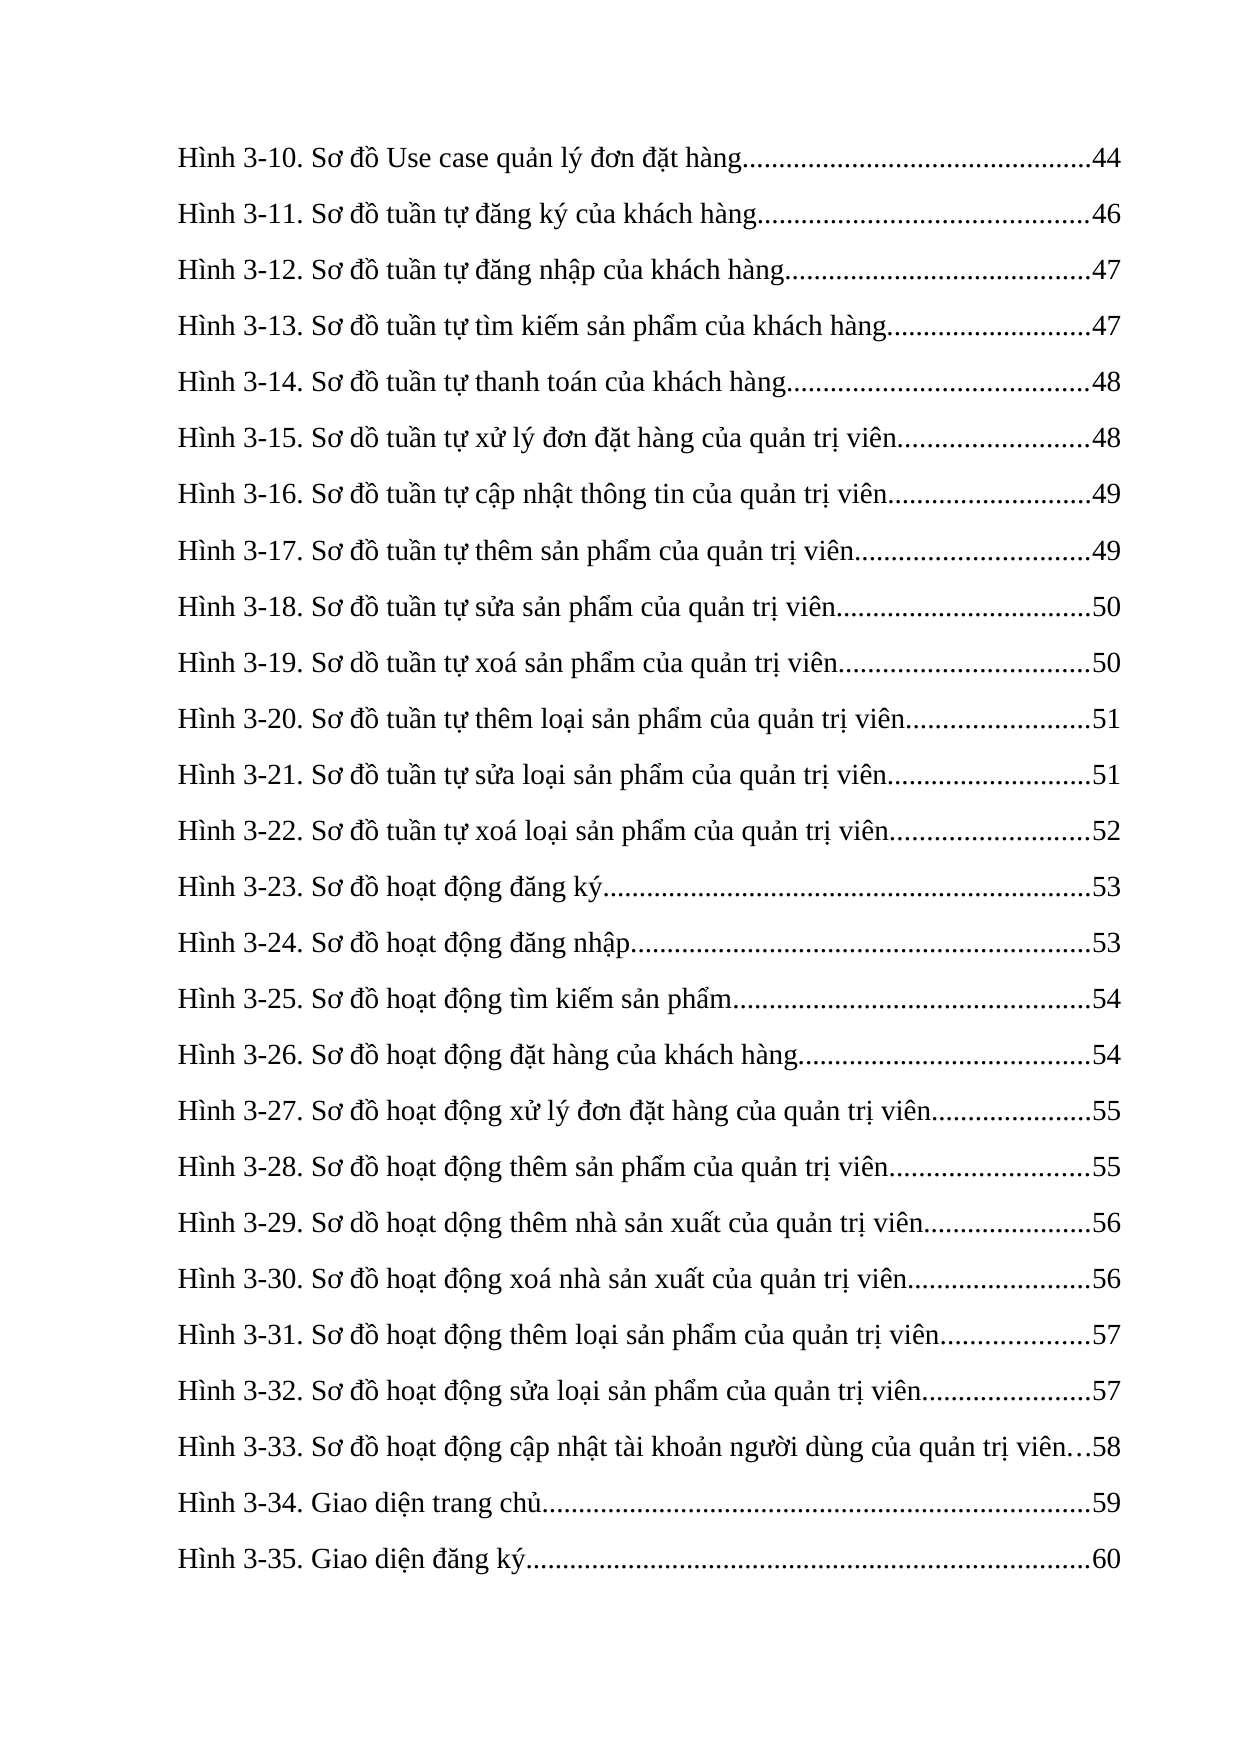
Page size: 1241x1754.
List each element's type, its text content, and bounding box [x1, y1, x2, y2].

text Hình 3-25. Sơ đồ hoạt động tìm kiếm sản phẩm 54 [177, 981, 1122, 1014]
text Hình 3-31. Sơ đồ hoạt động thêm loại sản phẩm của quản trị viên 57 [177, 1317, 1122, 1351]
text Hình 3-34. Giao diện trang chủ 59 [177, 1485, 1122, 1519]
text Hình 3-33. Sơ đồ hoạt động cập nhật tài khoản người dùng của quản trị viên 58 [177, 1429, 1122, 1463]
text Hình 3-21. Sơ đồ tuần tự sửa loại sản phẩm của quản trị viên 51 [177, 757, 1122, 790]
text Hình 3-16. Sơ đồ tuần tự cập nhật thông tin của quản trị viên 49 [177, 477, 1122, 510]
text Hình 3-28. Sơ đồ hoạt động thêm sản phẩm của quản trị viên 55 [177, 1149, 1122, 1183]
text Hình 3-26. Sơ đồ hoạt động đặt hàng của khách hàng 54 [177, 1037, 1122, 1071]
text Hình 3-27. Sơ đồ hoạt động xử lý đơn đặt hàng của quản trị viên 55 [177, 1093, 1122, 1127]
text Hình 3-24. Sơ đồ hoạt động đăng nhập 53 [177, 925, 1122, 958]
text Hình 3-13. Sơ đồ tuần tự tìm kiếm sản phẩm của khách hàng 47 [177, 308, 1122, 342]
text Hình 3-19. Sơ dồ tuần tự xoá sản phẩm của quản trị viên 50 [177, 645, 1122, 678]
text Hình 3-10. Sơ đồ Use case quản lý đơn đặt hàng 44 [177, 140, 1122, 174]
text Hình 3-32. Sơ đồ hoạt động sửa loại sản phẩm của quản trị viên 57 [177, 1373, 1122, 1407]
text Hình 3-14. Sơ đồ tuần tự thanh toán của khách hàng 48 [177, 364, 1122, 398]
text Hình 3-15. Sơ dồ tuần tự xử lý đơn đặt hàng của quản trị viên 48 [177, 421, 1122, 454]
text Hình 3-18. Sơ đồ tuần tự sửa sản phẩm của quản trị viên 50 [177, 589, 1122, 622]
text Hình 3-22. Sơ đồ tuần tự xoá loại sản phẩm của quản trị viên 52 [177, 813, 1122, 846]
text Hình 3-20. Sơ đồ tuần tự thêm loại sản phẩm của quản trị viên 51 [177, 701, 1122, 734]
text Hình 3-29. Sơ dồ hoạt dộng thêm nhà sản xuất của quản trị viên 56 [177, 1205, 1122, 1239]
text Hình 3-12. Sơ đồ tuần tự đăng nhập của khách hàng 47 [177, 252, 1122, 286]
text Hình 3-11. Sơ đồ tuần tự đăng ký của khách hàng 46 [177, 196, 1122, 230]
text Hình 3-35. Giao diện đăng ký 60 [177, 1541, 1122, 1575]
text Hình 3-17. Sơ đồ tuần tự thêm sản phẩm của quản trị viên 49 [177, 533, 1122, 566]
text Hình 3-23. Sơ đồ hoạt động đăng ký 53 [177, 869, 1122, 902]
text Hình 3-30. Sơ đồ hoạt động xoá nhà sản xuất của quản trị viên 56 [177, 1261, 1122, 1295]
